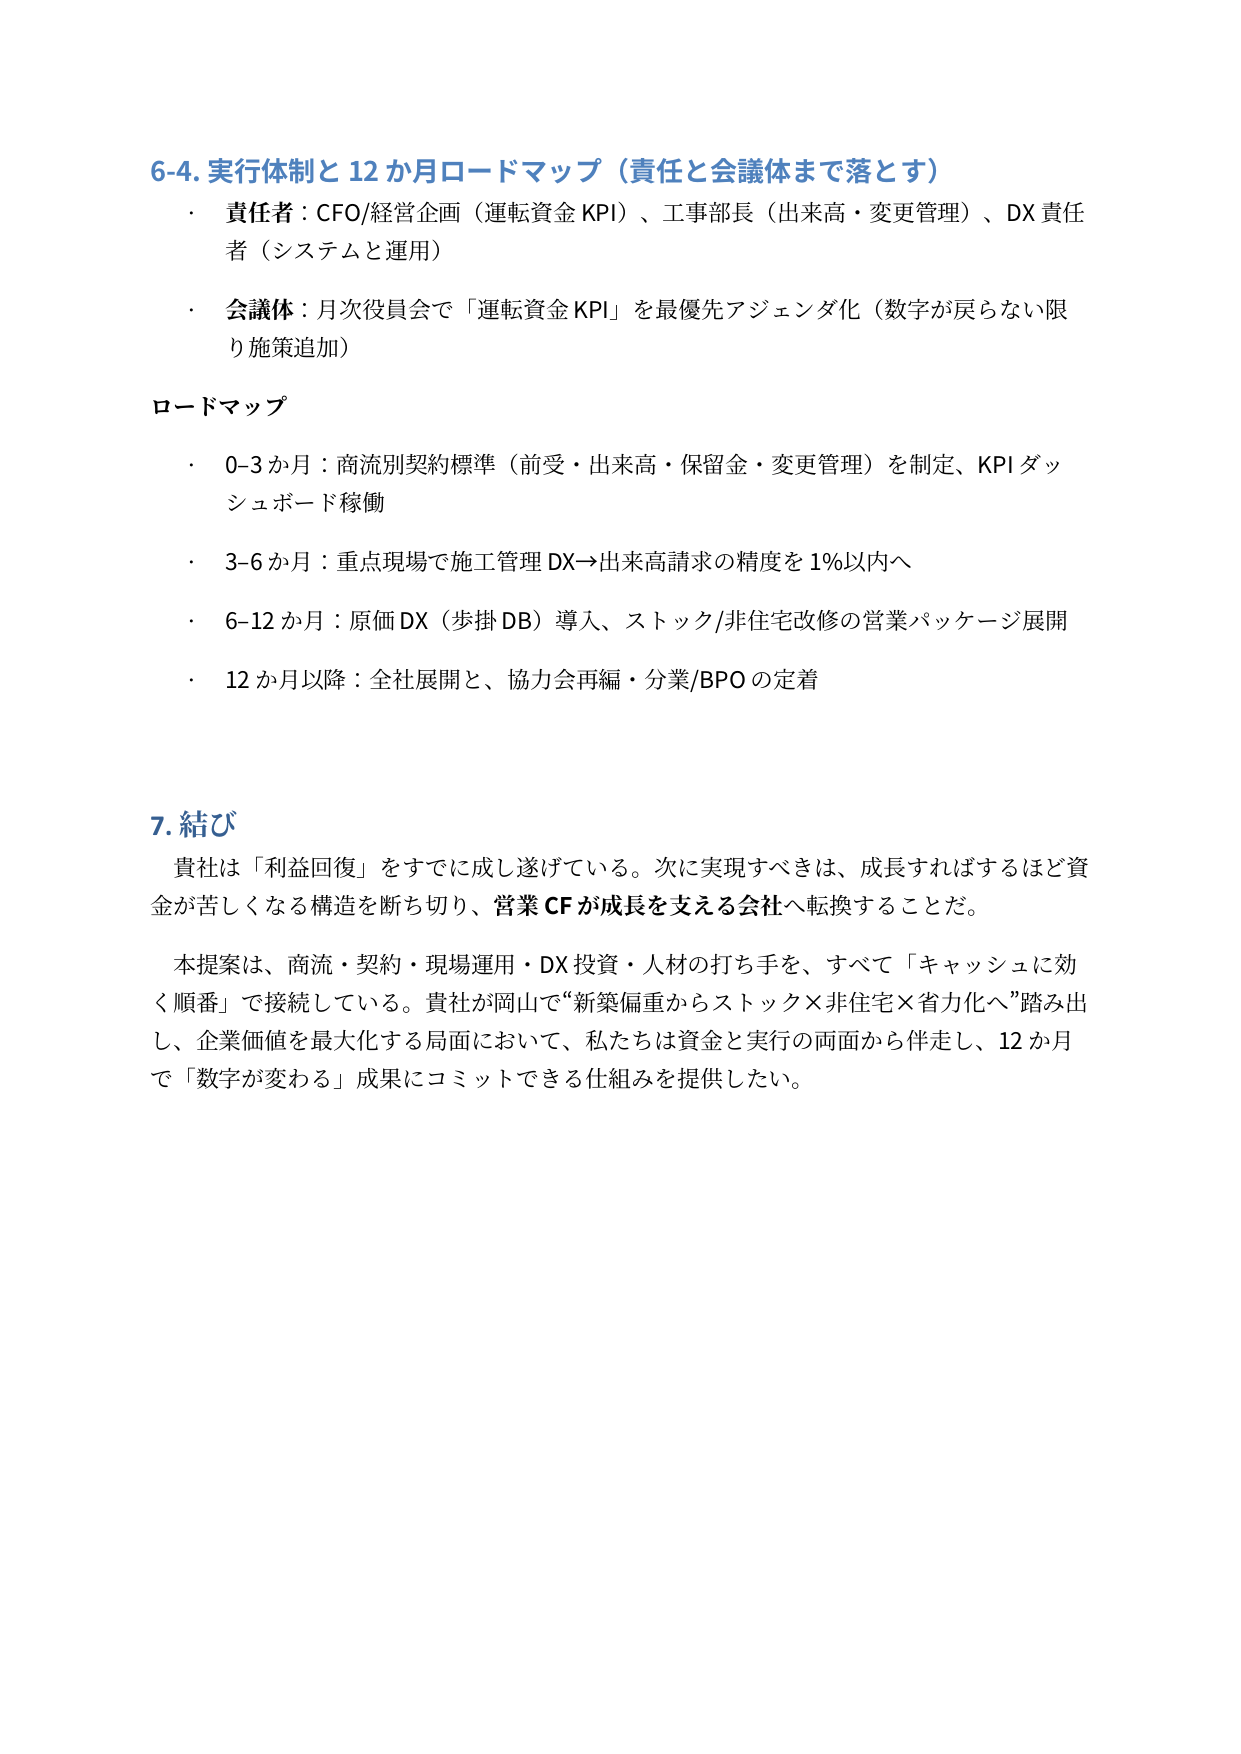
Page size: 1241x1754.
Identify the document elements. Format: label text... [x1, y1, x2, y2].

list 0–3か月：商流別契約標準（前受・出来高・保留金・変更管理）を制定、KPIダッシュボード稼働 [187, 447, 1090, 518]
list 責任者：CFO/経営企画（運転資金KPI）、工事部長（出来高・変更管理）、DX責任者（システムと運用） [187, 195, 1090, 266]
list 会議体：月次役員会で「運転資金KPI」を最優先アジェンダ化（数字が戻らない限り施策追加） [187, 292, 1090, 363]
text 貴社は「利益回復」をすでに成し遂げている。次に実現すべきは、成長すればするほど資金が苦しくなる構造を断ち切り、営業CFが成長を支える会社へ転換することだ。 [150, 850, 1090, 921]
list 6–12か月：原価DX（歩掛DB）導入、ストック/非住宅改修の営業パッケージ展開 [187, 603, 1090, 636]
text 本提案は、商流・契約・現場運用・DX投資・人材の打ち手を、すべて「キャッシュに効く順番」で接続している。貴社が岡山で“新築偏重からストック×非住宅×省力化へ”踏み出し、企業価値を最大化する局面において、私たちは資金と実行の両面から伴走し、12か月で「数字が変わる」成果にコミットできる仕組みを提供したい。 [150, 947, 1090, 1094]
text ロードマップ [150, 389, 1090, 422]
subtitle 7. 結び [150, 802, 1090, 844]
list 3–6か月：重点現場で施工管理DX→出来高請求の精度を1%以内へ [187, 544, 1090, 577]
list 12か月以降：全社展開と、協力会再編・分業/BPOの定着 [187, 662, 1090, 695]
subtitle 6-4. 実行体制と12か月ロードマップ（責任と会議体まで落とす） [150, 150, 1090, 189]
